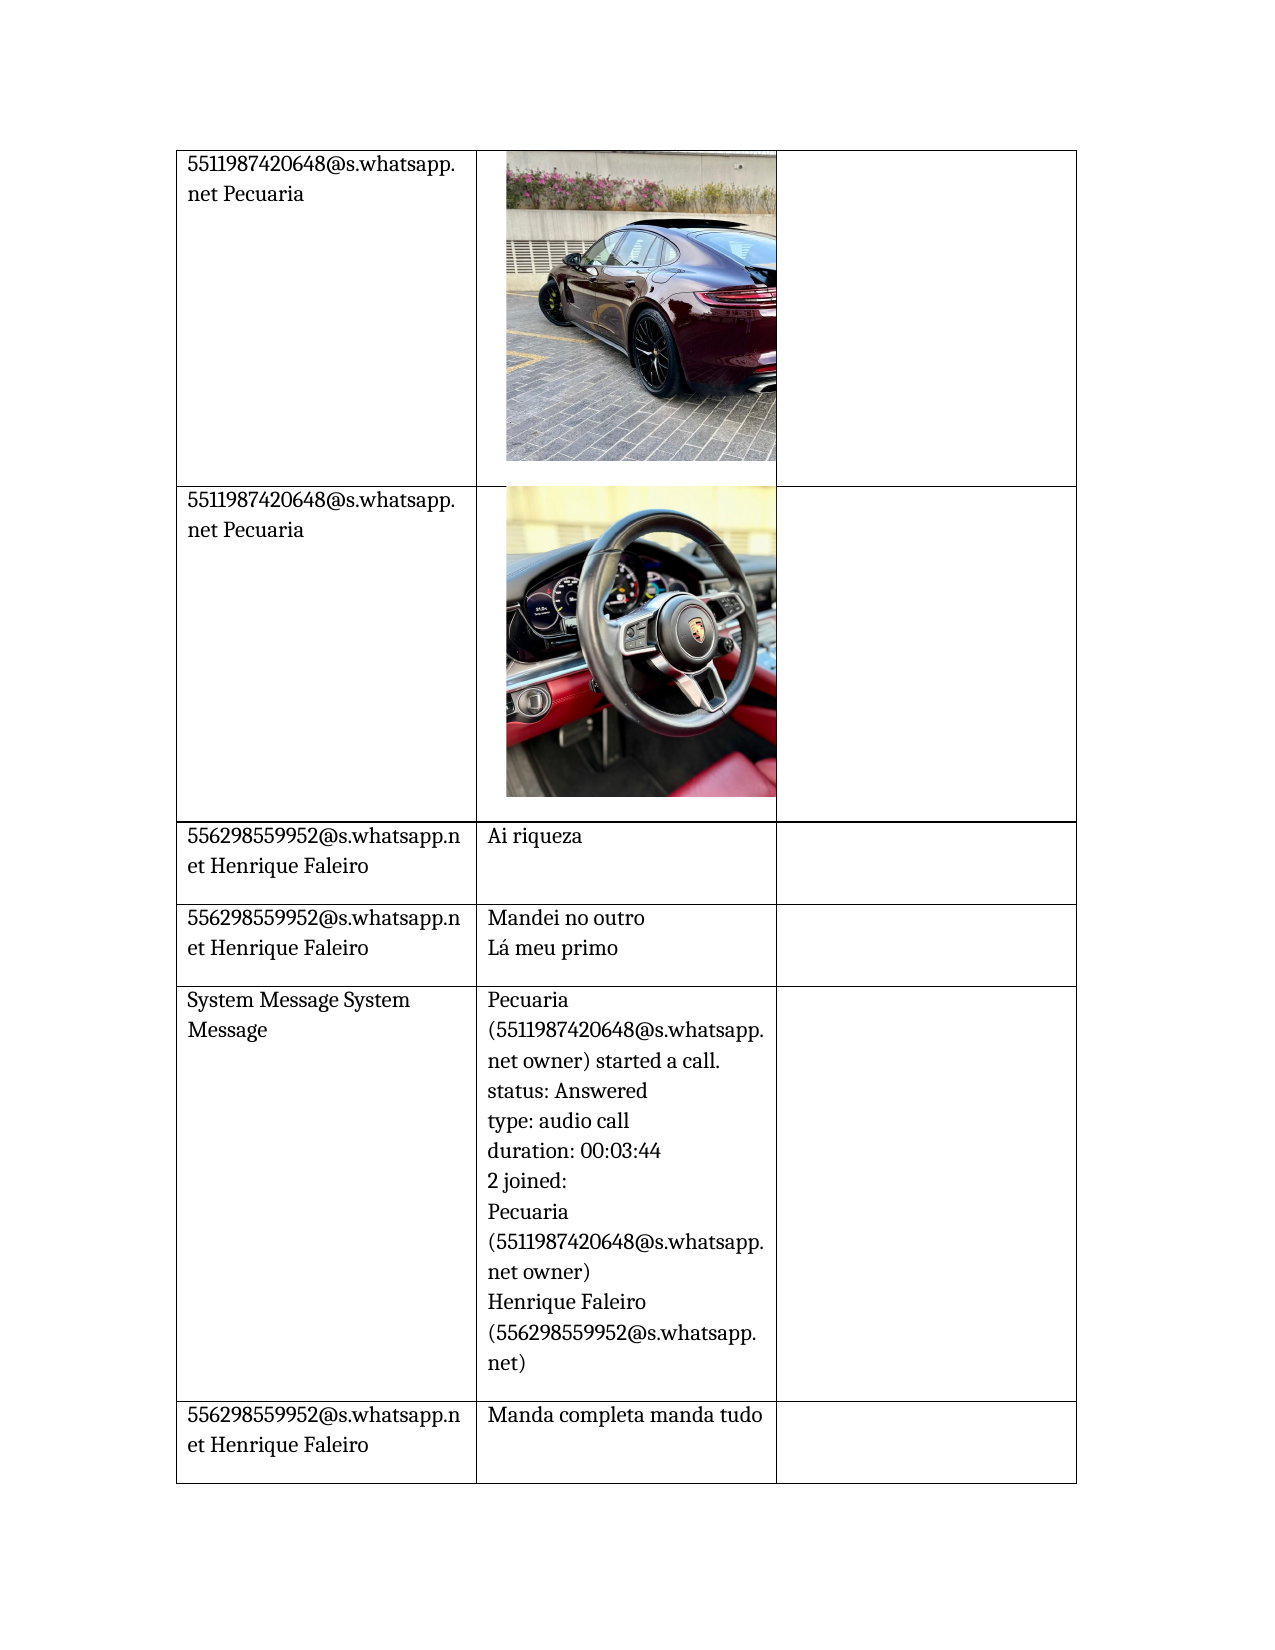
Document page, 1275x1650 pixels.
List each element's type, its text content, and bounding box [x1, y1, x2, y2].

table_cell [777, 905, 1076, 986]
picture [506, 486, 777, 797]
table_cell Ai riqueza [477, 823, 776, 904]
table_cell 556298559952@s.whatsapp.net Henrique Faleiro [177, 905, 476, 986]
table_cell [177, 151, 476, 486]
table_cell [777, 151, 1076, 486]
table_cell [777, 823, 1076, 904]
table_cell [477, 487, 776, 821]
picture [506, 151, 777, 461]
table_cell Mandei no outro Lá meu primo [477, 905, 776, 986]
table_cell [777, 487, 1076, 821]
table_cell [777, 987, 1076, 1401]
table_cell 5511987420648@s.whatsapp.net Pecuaria [177, 487, 476, 821]
table_cell 556298559952@s.whatsapp.net Henrique Faleiro [177, 1402, 476, 1483]
table_cell [777, 1402, 1076, 1483]
table_cell 556298559952@s.whatsapp.net Henrique Faleiro [177, 823, 476, 904]
table_cell Pecuaria (5511987420648@s.whatsapp.net owner) started a call. status: Answered type: audio call duration: 00:03:44 2 joined: Pecuaria (5511987420648@s.whatsapp.net owner) Henrique Faleiro (556298559952@s.whatsapp.net) [477, 987, 776, 1401]
table_cell [477, 151, 776, 486]
table_cell System Message System Message [177, 987, 476, 1401]
table_cell Manda completa manda tudo [477, 1402, 776, 1483]
